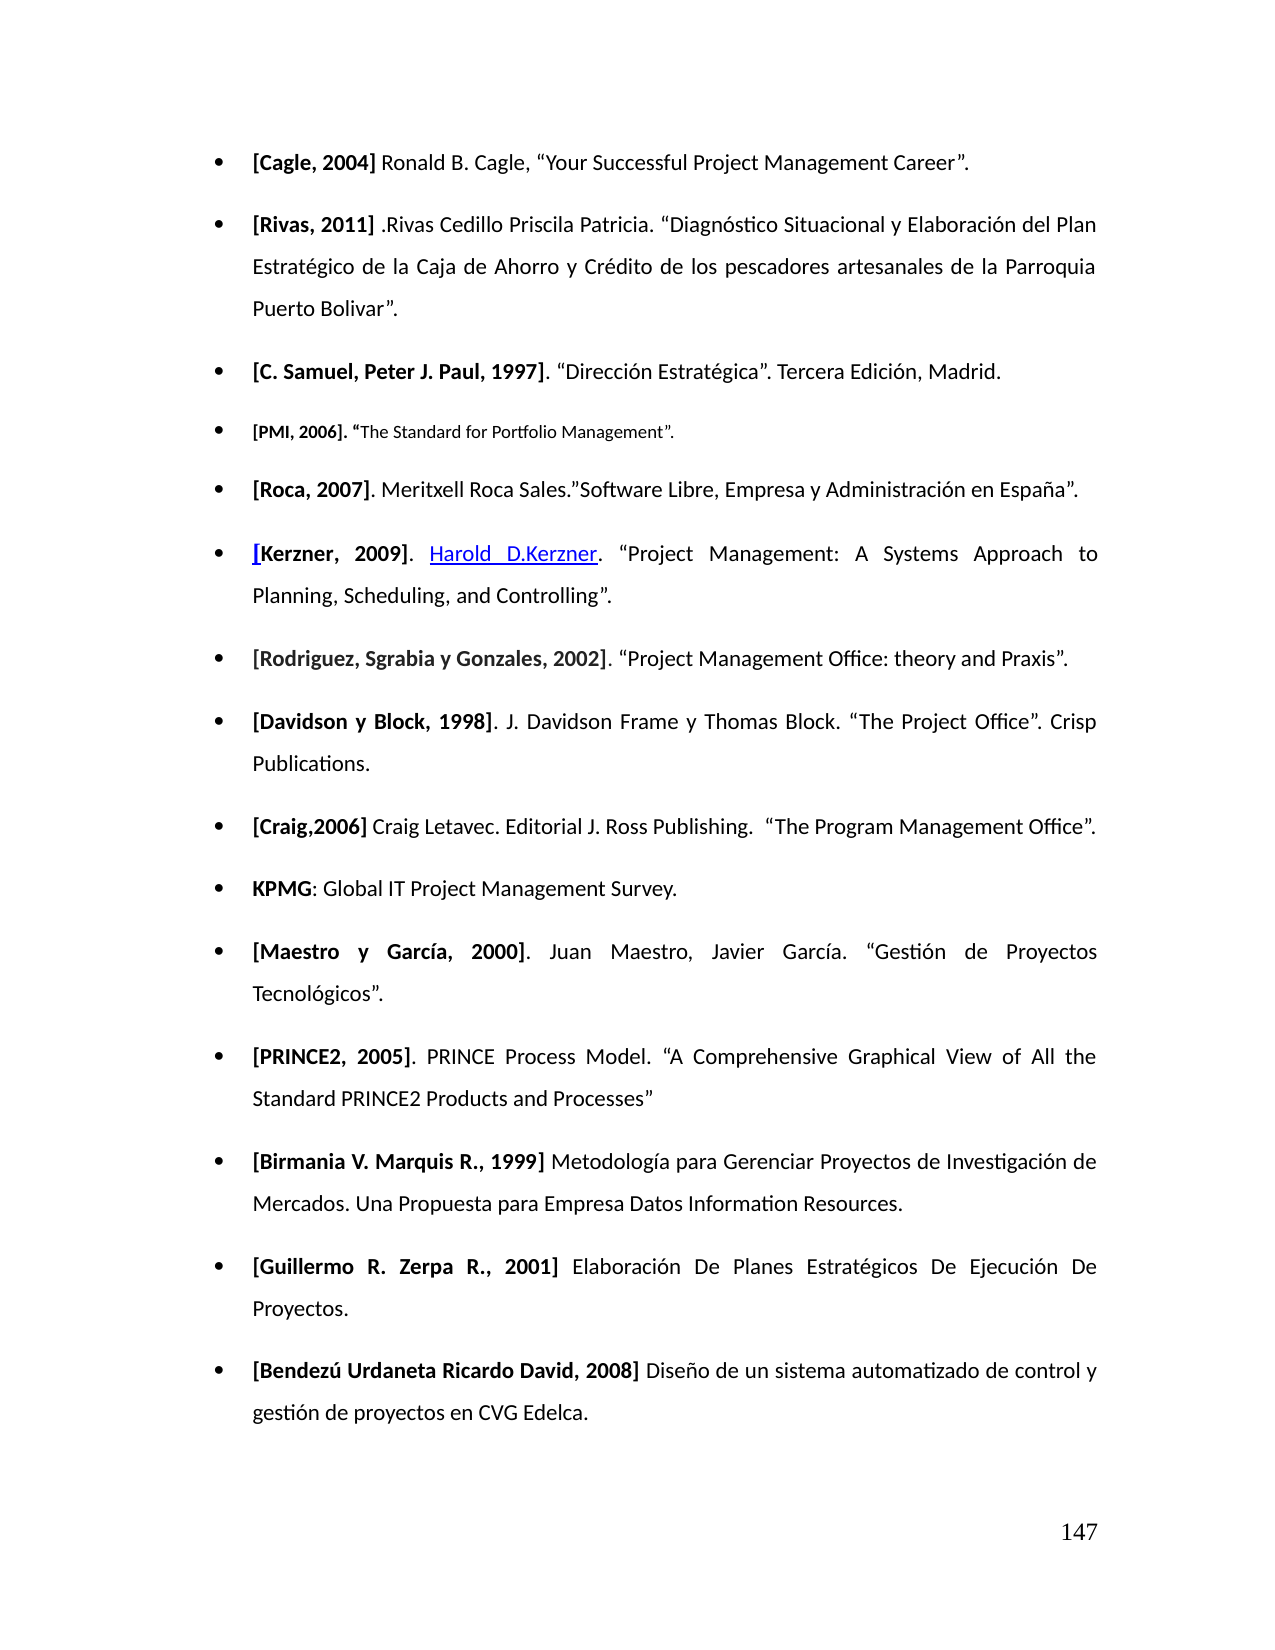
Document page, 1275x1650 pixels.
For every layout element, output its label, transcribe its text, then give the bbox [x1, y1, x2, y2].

list KPMG: Global IT Project Management Survey. [215, 874, 1098, 903]
list [Craig,2006] Craig Letavec. Editorial J. Ross Publishing. “The Program Management Office”. [215, 812, 1098, 840]
list [PRINCE2, 2005]. PRINCE Process Model. “A Comprehensive Graphical View of All the Standard PRINCE2 Products and Processes” [215, 1042, 1098, 1112]
list [C. Samuel, Peter J. Paul, 1997]. “Dirección Estratégica”. Tercera Edición, Madrid. [215, 357, 1098, 385]
list [Rivas, 2011] .Rivas Cedillo Priscila Patricia. “Diagnóstico Situacional y Elaboración del Plan Estratégico de la Caja de Ahorro y Crédito de los pescadores artesanales de la Parroquia Puerto Bolivar”. [215, 210, 1098, 322]
list [PMI, 2006]. “The Standard for Portfolio Management”. [215, 420, 1098, 443]
list [Davidson y Block, 1998]. J. Davidson Frame y Thomas Block. “The Project Office”. Crisp Publications. [215, 707, 1098, 777]
list [Roca, 2007]. Meritxell Roca Sales.”Software Libre, Empresa y Administración en España”. [215, 476, 1098, 503]
list [Bendezú Urdaneta Ricardo David, 2008] Diseño de un sistema automatizado de control y gestión de proyectos en CVG Edelca. [215, 1357, 1098, 1427]
list [Cagle, 2004] Ronald B. Cagle, “Your Successful Project Management Career”. [215, 148, 1098, 176]
list [Maestro y García, 2000]. Juan Maestro, Javier García. “Gestión de Proyectos Tecnológicos”. [215, 937, 1098, 1007]
list [Kerzner, 2009]. Harold D.Kerzner. “Project Management: A Systems Approach to Planning, Scheduling, and Controlling”. [215, 538, 1098, 609]
list [Birmania V. Marquis R., 1999] Metodología para Gerenciar Proyectos de Investigación de Mercados. Una Propuesta para Empresa Datos Information Resources. [215, 1147, 1098, 1217]
list [Rodriguez, Sgrabia y Gonzales, 2002]. “Project Management Office: theory and Praxis”. [618, 644, 1098, 672]
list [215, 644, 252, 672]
list [Guillermo R. Zerpa R., 2001] Elaboración De Planes Estratégicos De Ejecución De Proyectos. [215, 1252, 1098, 1322]
